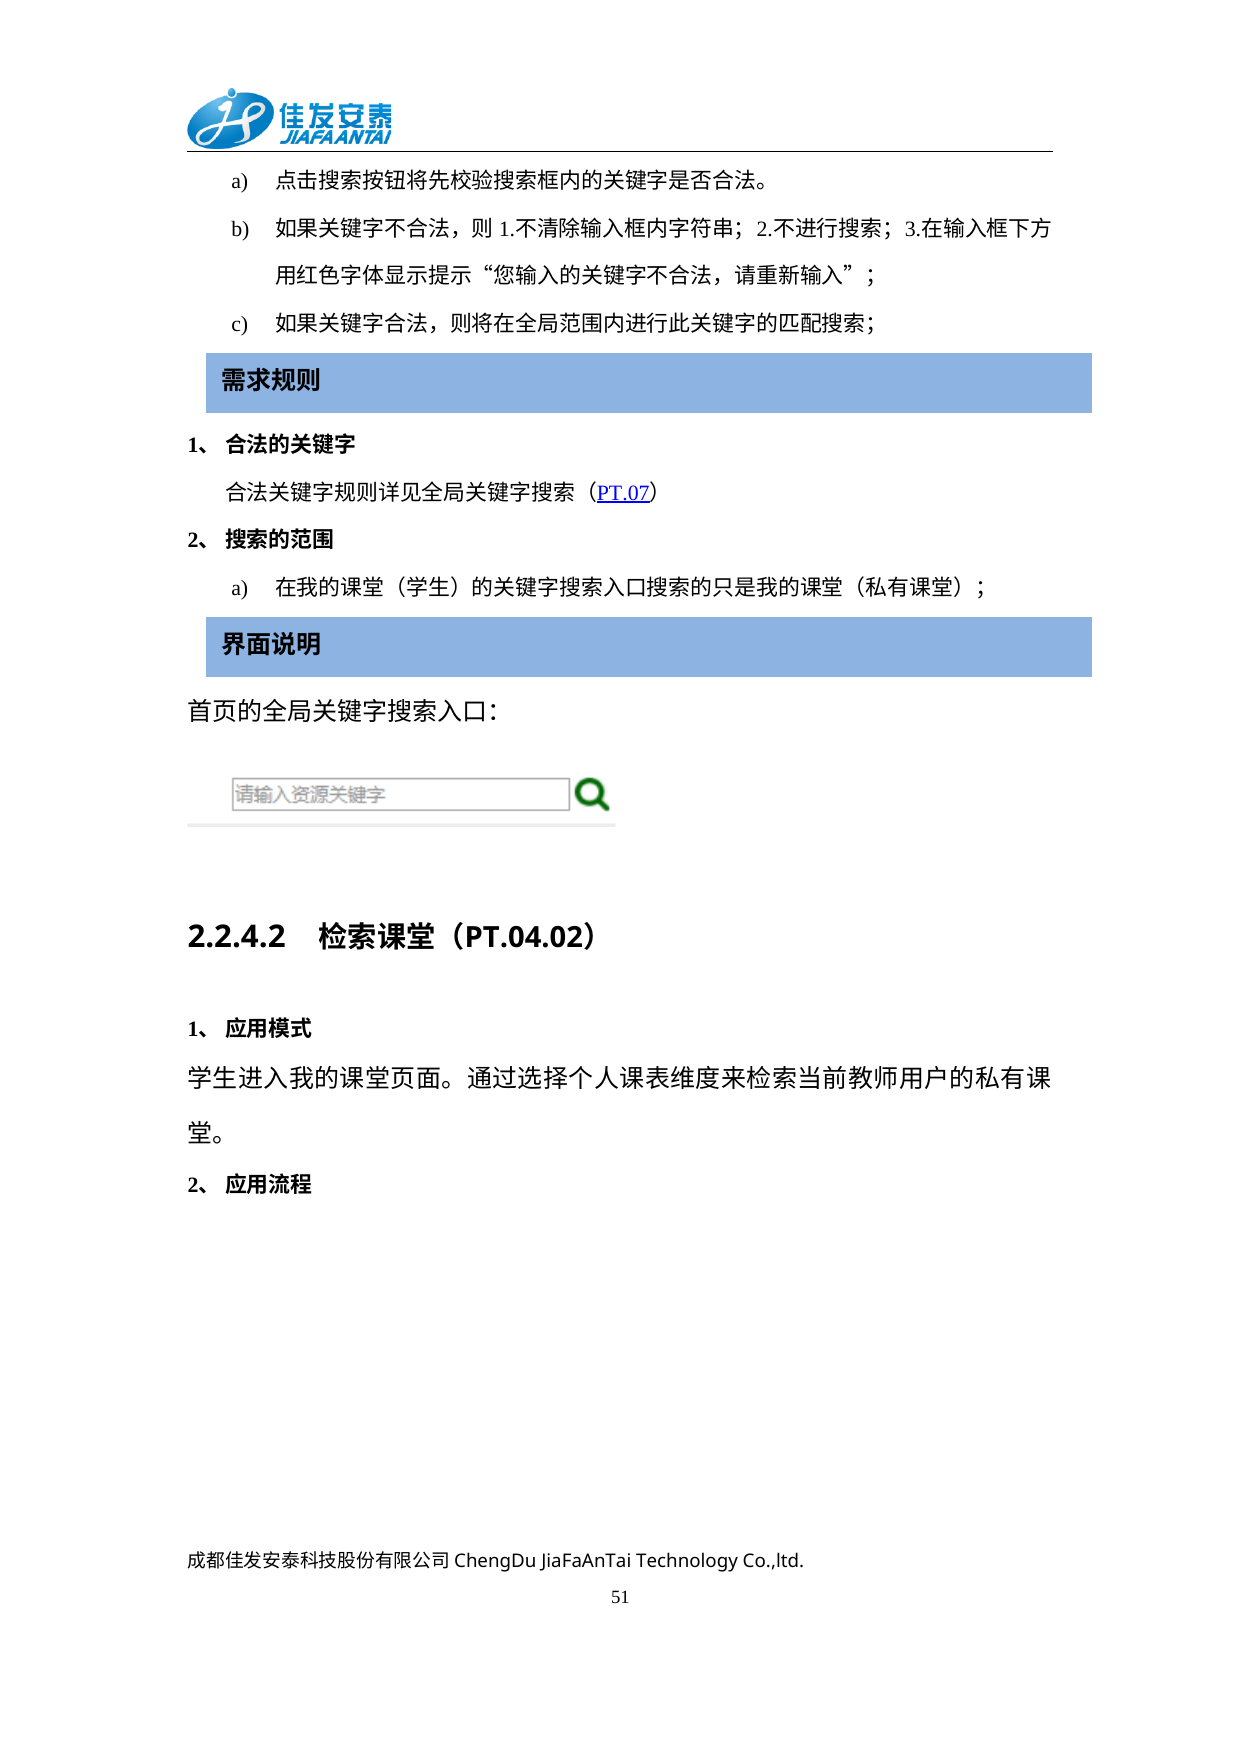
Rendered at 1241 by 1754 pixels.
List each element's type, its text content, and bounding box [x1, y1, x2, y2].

list 如果关键字合法，则将在全局范围内进行此关键字的匹配搜索； [231, 306, 1053, 337]
subtitle 检索课堂（PT.04.02） [187, 913, 1053, 956]
list 如果关键字不合法，则1.不清除输入框内字符串；2.不进行搜索；3.在输入框下方用红色字体显示提示“您输入的关键字不合法，请重新输入”； [231, 211, 1053, 290]
list 搜索的范围 [187, 522, 1053, 554]
picture [187, 88, 392, 149]
text 学生进入我的课堂页面。通过选择个人课表维度来检索当前教师用户的私有课堂。 [187, 1059, 1053, 1149]
list 应用模式 [187, 1011, 1053, 1043]
list 点击搜索按钮将先校验搜索框内的关键字是否合法。 [231, 163, 1053, 195]
picture [187, 745, 633, 827]
list 合法关键字规则详见全局关键字搜索（PT.07） [225, 474, 1053, 506]
list 合法的关键字 [187, 427, 1053, 459]
list 应用流程 [187, 1167, 1053, 1199]
text 首页的全局关键字搜索入口： [187, 691, 1053, 727]
list 在我的课堂（学生）的关键字搜索入口搜索的只是我的课堂（私有课堂）； [231, 569, 1053, 601]
